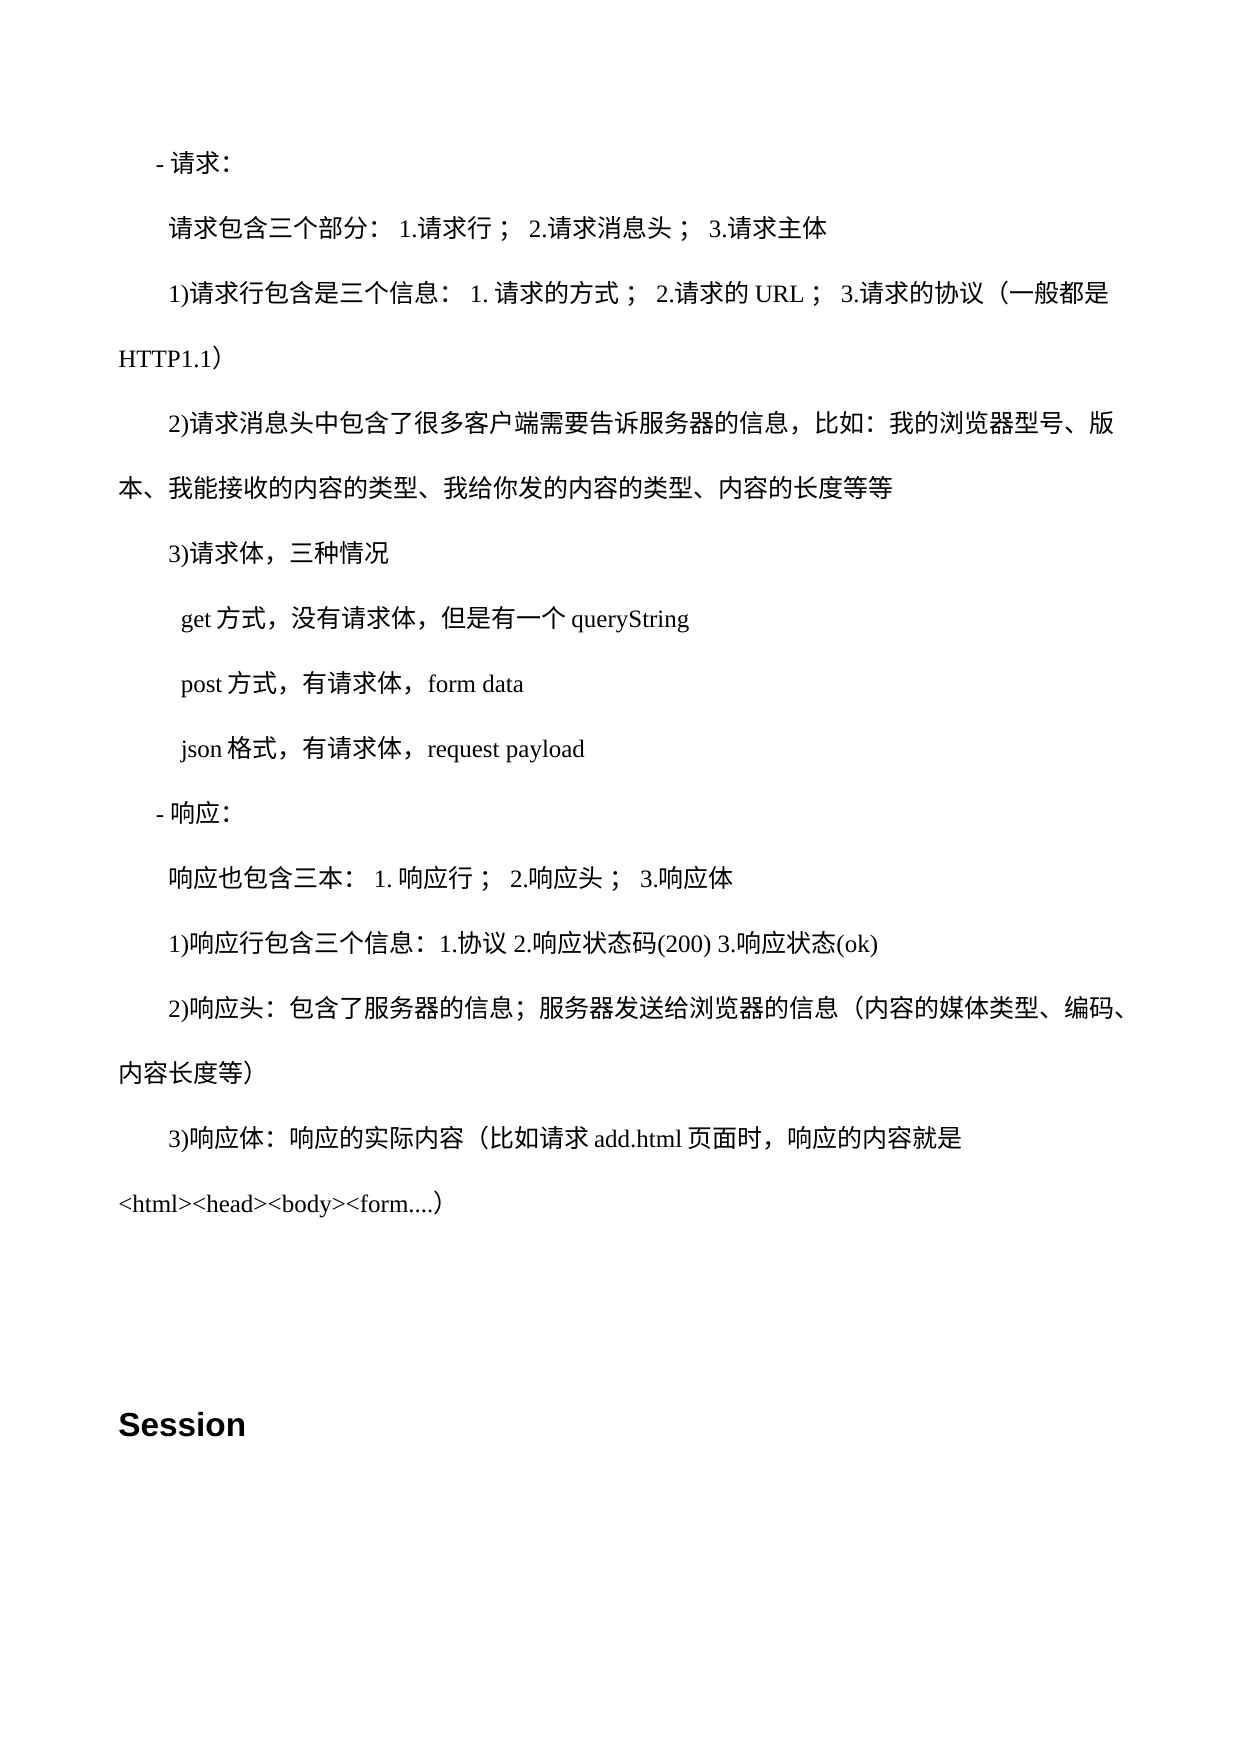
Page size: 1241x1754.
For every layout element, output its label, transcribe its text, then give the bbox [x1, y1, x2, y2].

text get方式，没有请求体，但是有一个queryString [118, 584, 1122, 649]
text 1)请求行包含是三个信息： 1. 请求的方式 ； 2.请求的URL ； 3.请求的协议（一般都是HTTP1.1） [118, 259, 1122, 389]
subtitle Session [118, 1392, 1122, 1457]
text 3)请求体，三种情况 [118, 519, 1122, 584]
text 1)响应行包含三个信息：1.协议 2.响应状态码(200) 3.响应状态(ok) [118, 909, 1122, 974]
text json格式，有请求体，request payload [118, 714, 1122, 779]
text - 响应： [118, 779, 1122, 844]
text 3)响应体：响应的实际内容（比如请求add.html页面时，响应的内容就是<html><head><body><form....） [118, 1104, 1122, 1234]
text 响应也包含三本： 1. 响应行 ； 2.响应头 ； 3.响应体 [118, 844, 1122, 909]
text 2)请求消息头中包含了很多客户端需要告诉服务器的信息，比如：我的浏览器型号、版本、我能接收的内容的类型、我给你发的内容的类型、内容的长度等等 [118, 389, 1122, 519]
text 请求包含三个部分： 1.请求行 ； 2.请求消息头 ； 3.请求主体 [118, 194, 1122, 259]
text post方式，有请求体，form data [118, 649, 1122, 714]
text - 请求： [118, 129, 1122, 194]
text 2)响应头：包含了服务器的信息；服务器发送给浏览器的信息（内容的媒体类型、编码、内容长度等） [118, 974, 1122, 1104]
